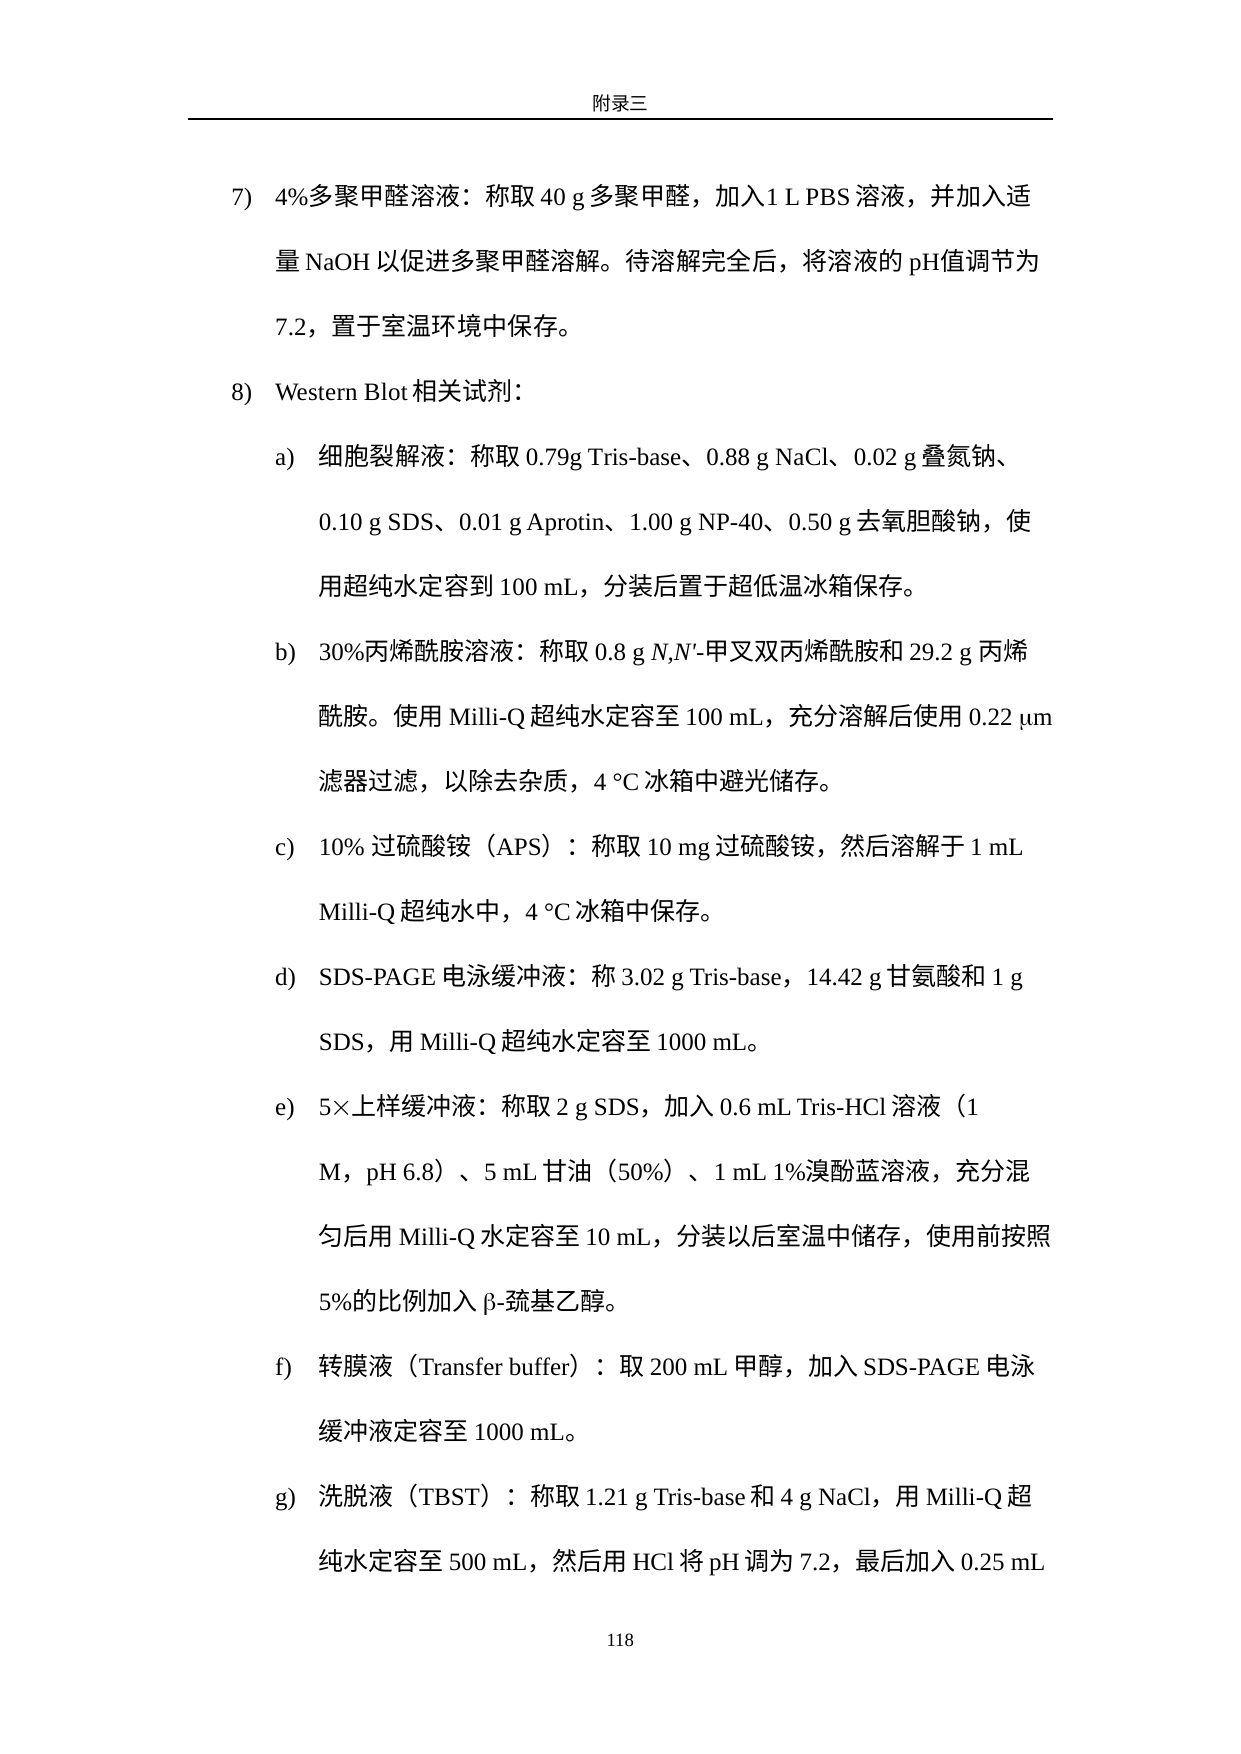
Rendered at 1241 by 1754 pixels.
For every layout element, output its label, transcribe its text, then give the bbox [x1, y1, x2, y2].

list 4% 多 聚 甲 醛 溶 液：称取4 多 聚 甲 醛，加 入 P B S溶 液，并 加 入 适 量N aOH以促进多聚甲醛溶解。待 溶 解 完 全 后 ，将 溶 液 的 p H 值 调 节 为 7 .2，置于室 温 环 境 中 保 存。 [231, 162, 1053, 357]
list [275, 1462, 1053, 1592]
list 10% 过硫酸铵（APS）：称取10 mg过硫酸铵，然后溶解于1 mL Milli-Q超纯水中，4 °C冰箱中保存。 [275, 812, 1053, 942]
list SDS-PAGE电泳缓冲液：称 Tris-base，甘氨酸和 SDS，用Milli-Q超纯水定容至1000 mL。 [275, 942, 1053, 1072]
list 30%丙烯酰胺溶液：称取 N,N'-甲叉双丙烯酰胺和 丙烯酰胺。使用Milli-Q超纯水定容至100 mL，充分溶解后使用m 滤器过滤，以除去杂质，4 °C冰箱中避光储存。 [275, 617, 1053, 812]
list 细 胞 裂 解 液： 称 取 T ris-base、 N a C l、叠氮钠、 S D S、 Aprotin、 NP-40、0去氧胆酸钠，使用超纯水定 容 到1 0 L，分装后置于超低温冰箱保存。 [275, 422, 1053, 617]
list 5上样缓冲液：称取 SDS，加入0.6 mL Tris-HCl溶液（，pH 6.8）、5 mL 甘油（50%）、1 mL 1%溴酚蓝溶液，充分混匀后用Milli-Q水定容至10 mL，分装以后室温中储存，使用前按照5%的比例加入 -巯基乙醇。 [275, 1072, 1053, 1332]
list We s t e r n B l o t相关试剂： [231, 357, 1053, 422]
list 转膜液（Transfer buffer）：取200 mL甲醇，加入SDS-PAGE电泳缓冲液定容至1000 mL。 [275, 1332, 1053, 1462]
